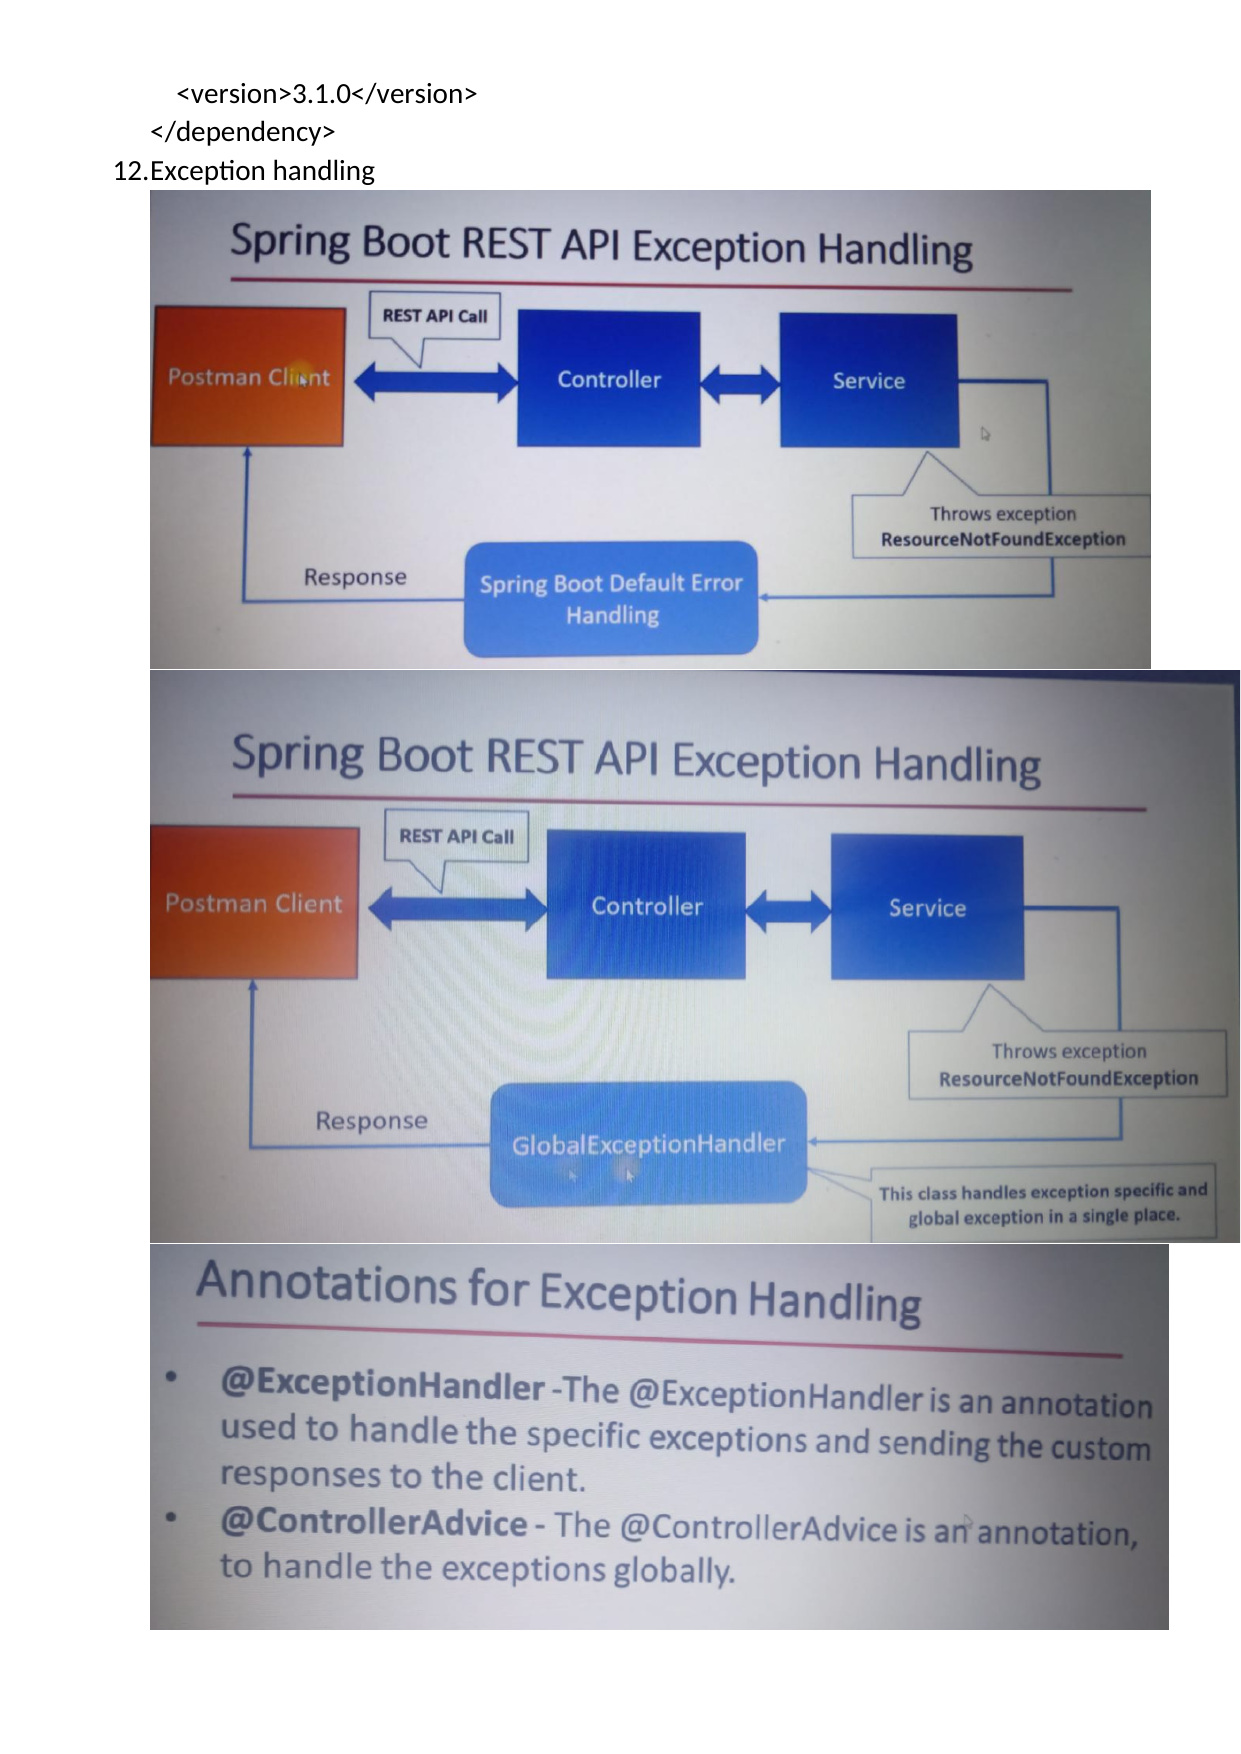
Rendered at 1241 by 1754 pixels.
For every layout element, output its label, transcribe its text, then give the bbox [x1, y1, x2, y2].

picture [150, 1244, 1169, 1630]
list </dependency> [150, 113, 1165, 149]
picture [150, 190, 1151, 669]
list Exception handling [112, 152, 1165, 187]
picture [150, 670, 1241, 1243]
list <version>3.1.0</version> [150, 75, 1165, 111]
